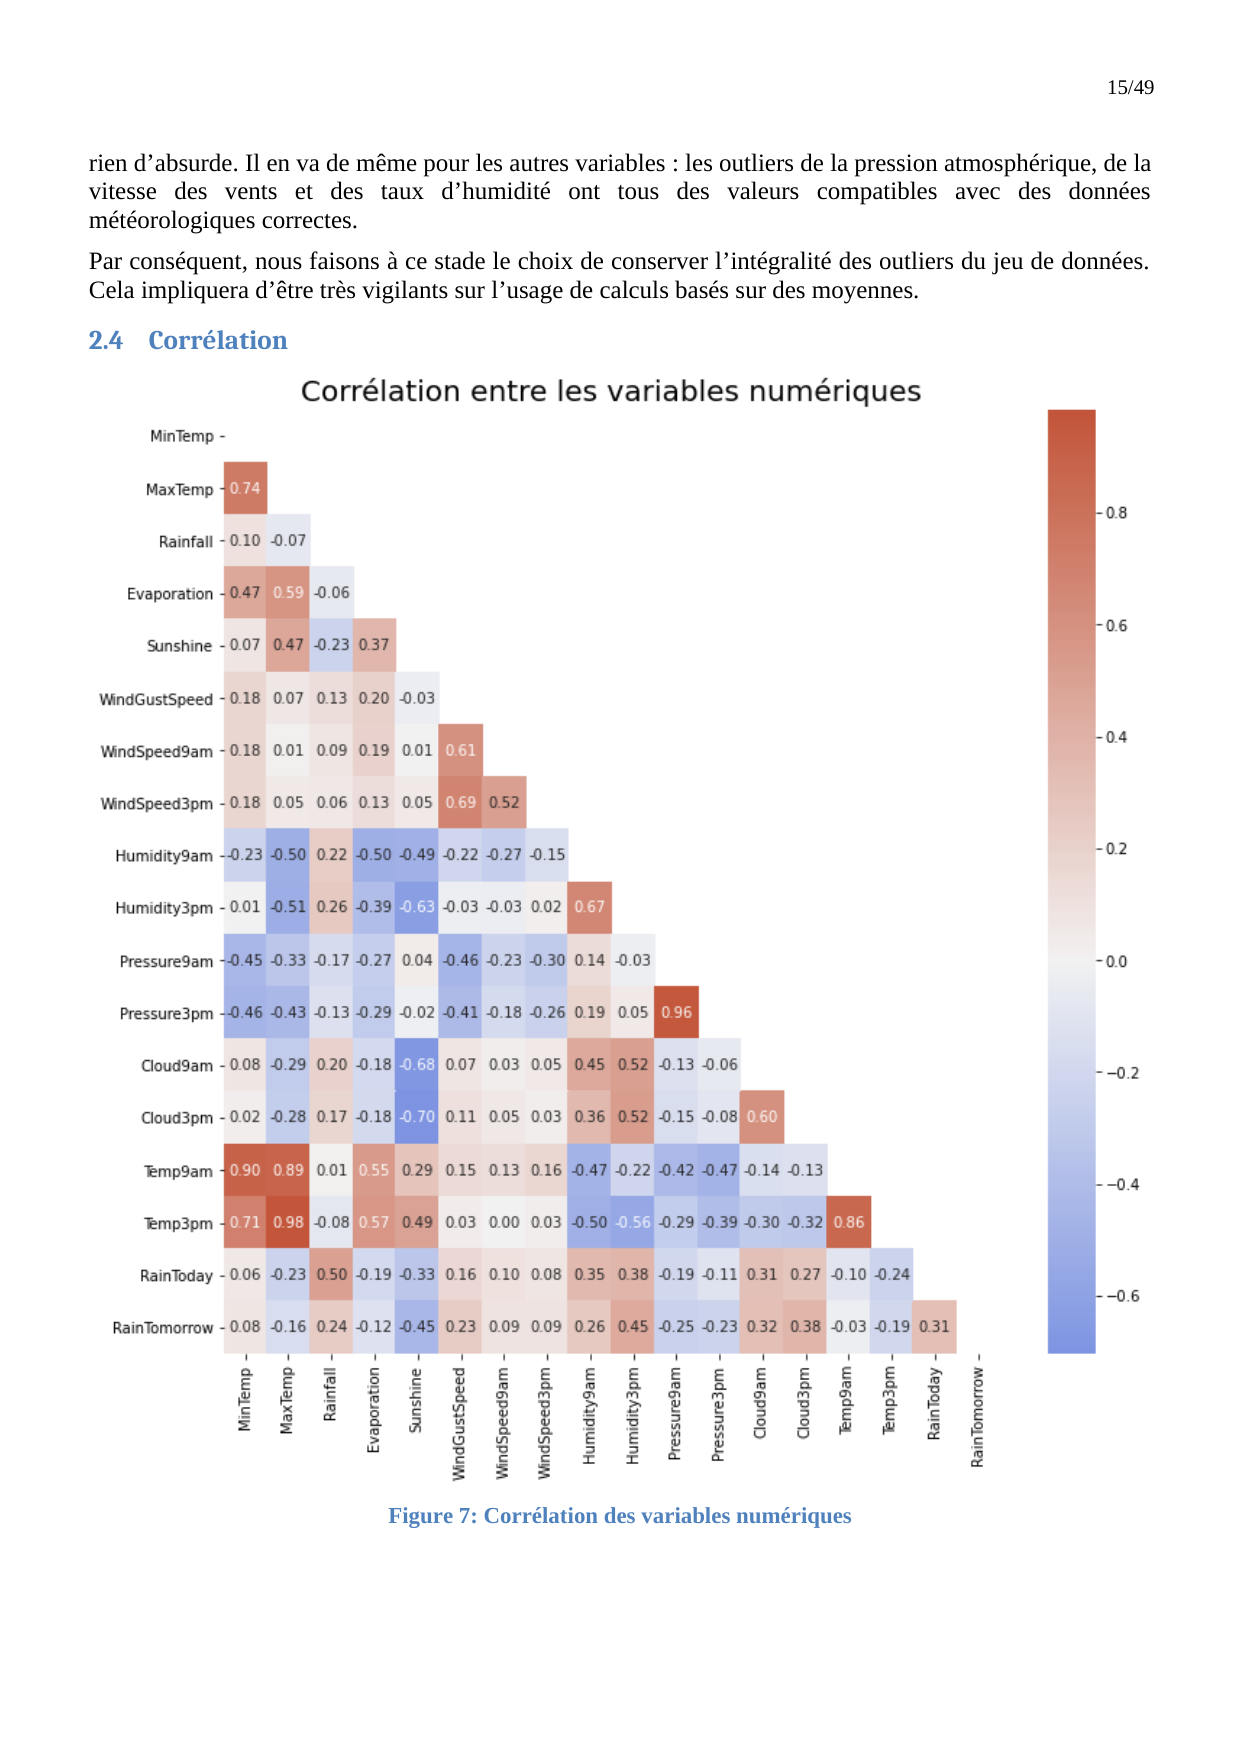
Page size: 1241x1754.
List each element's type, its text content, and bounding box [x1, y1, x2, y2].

subtitle Corrélation [89, 325, 1152, 356]
text Figure 7: Corrélation des variables numériques [89, 1502, 1152, 1529]
picture [88, 368, 1151, 1490]
text Par conséquent, nous faisons à ce stade le choix de conserver l’intégralité des outliers du jeu de données. Cela impliquera d’être très vigilants sur l’usage de calculs basés sur des moyennes. [89, 246, 1152, 304]
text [89, 148, 1152, 234]
